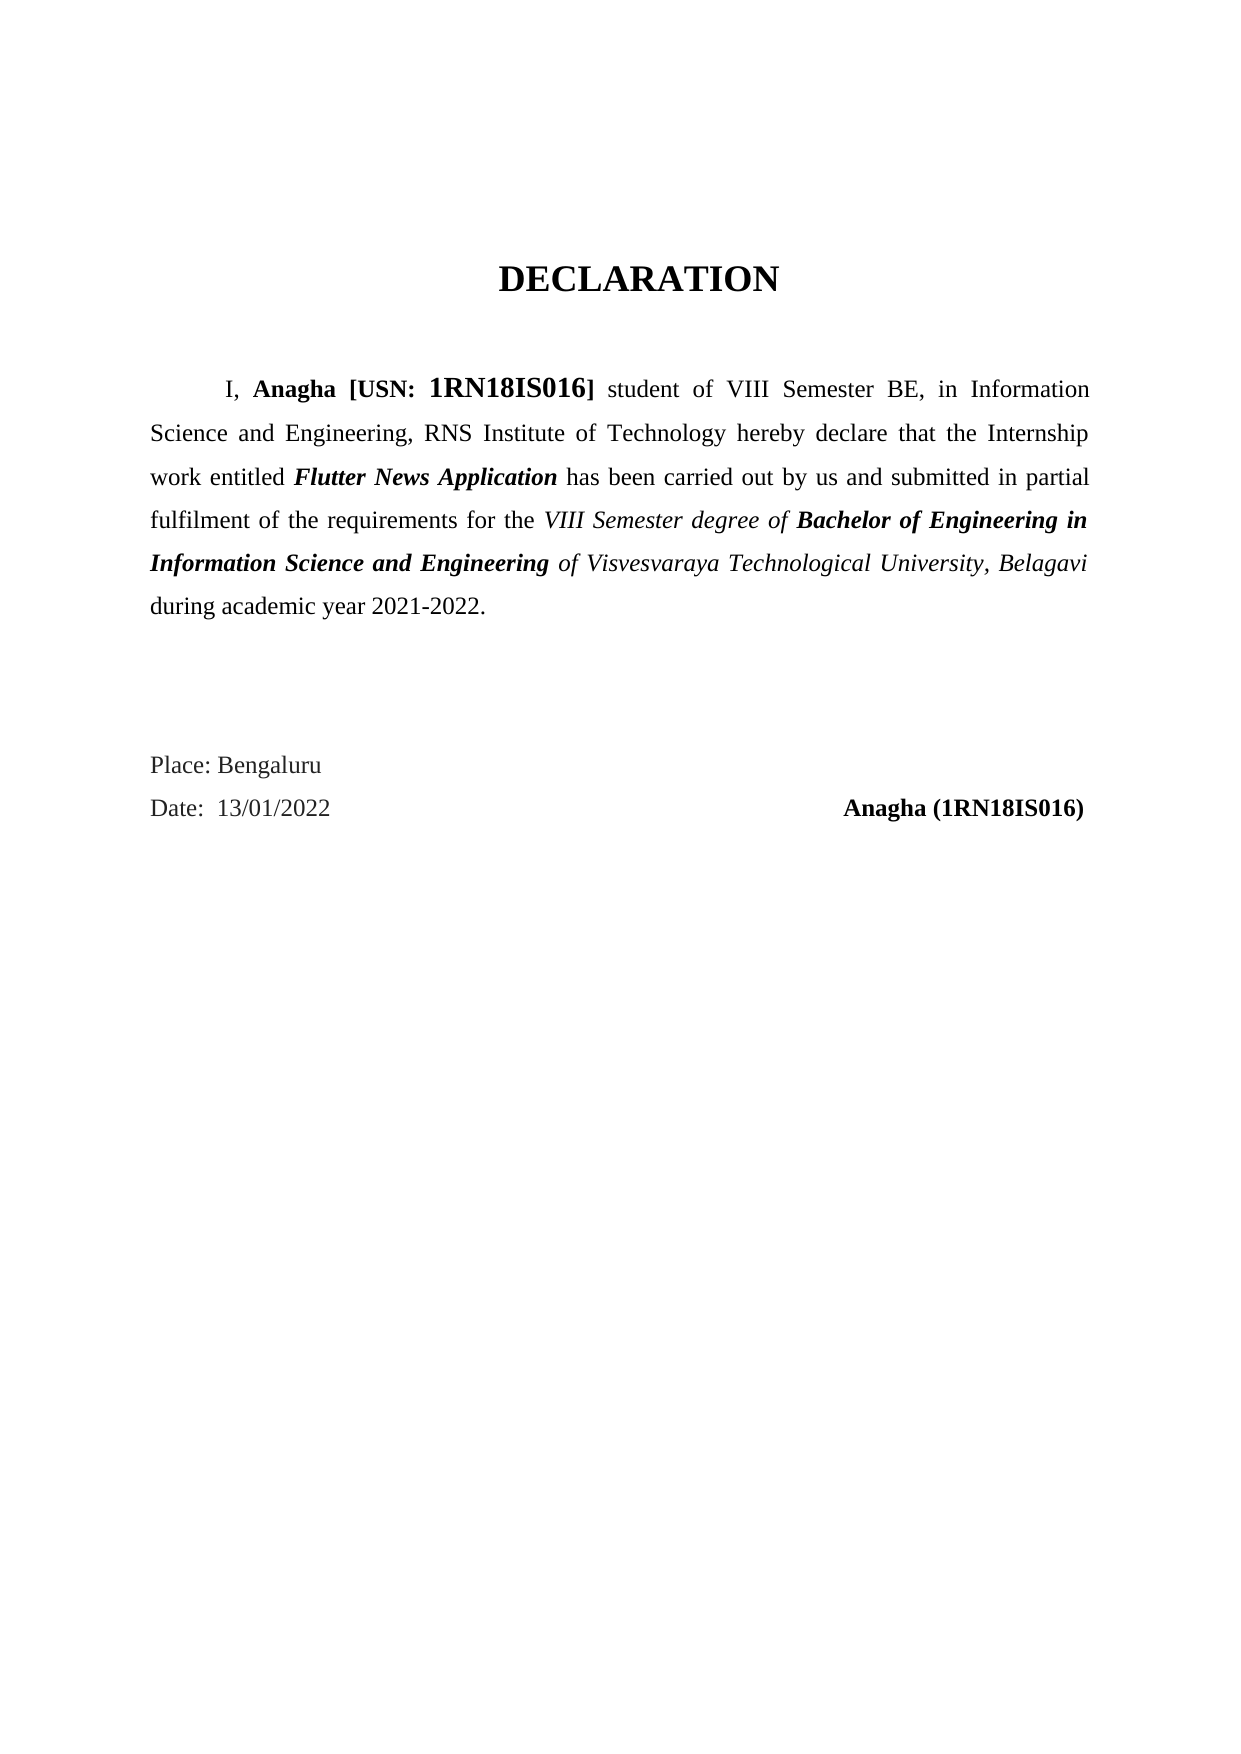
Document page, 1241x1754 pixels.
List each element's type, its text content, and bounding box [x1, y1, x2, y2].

subtitle DECLARATION [187, 257, 1090, 300]
text I, Anagha [USN: 1RN18IS016] student of VIII Semester BE, in Information Science and Engineering, RNS Institute of Technology hereby declare that the Internship work entitled Flutter News Application has been carried out by us and submitted in partial fulfilment of the requirements for the VIII Semester degree of Bachelor of Engineering in Information Science and Engineering of Visvesvaraya Technological University, Belagavi during academic year 2021-2022. [150, 371, 1090, 620]
text Date: 13/01/2022 Anagha (1RN18IS016) [150, 793, 1090, 822]
text Place: Bengaluru [150, 750, 1090, 779]
